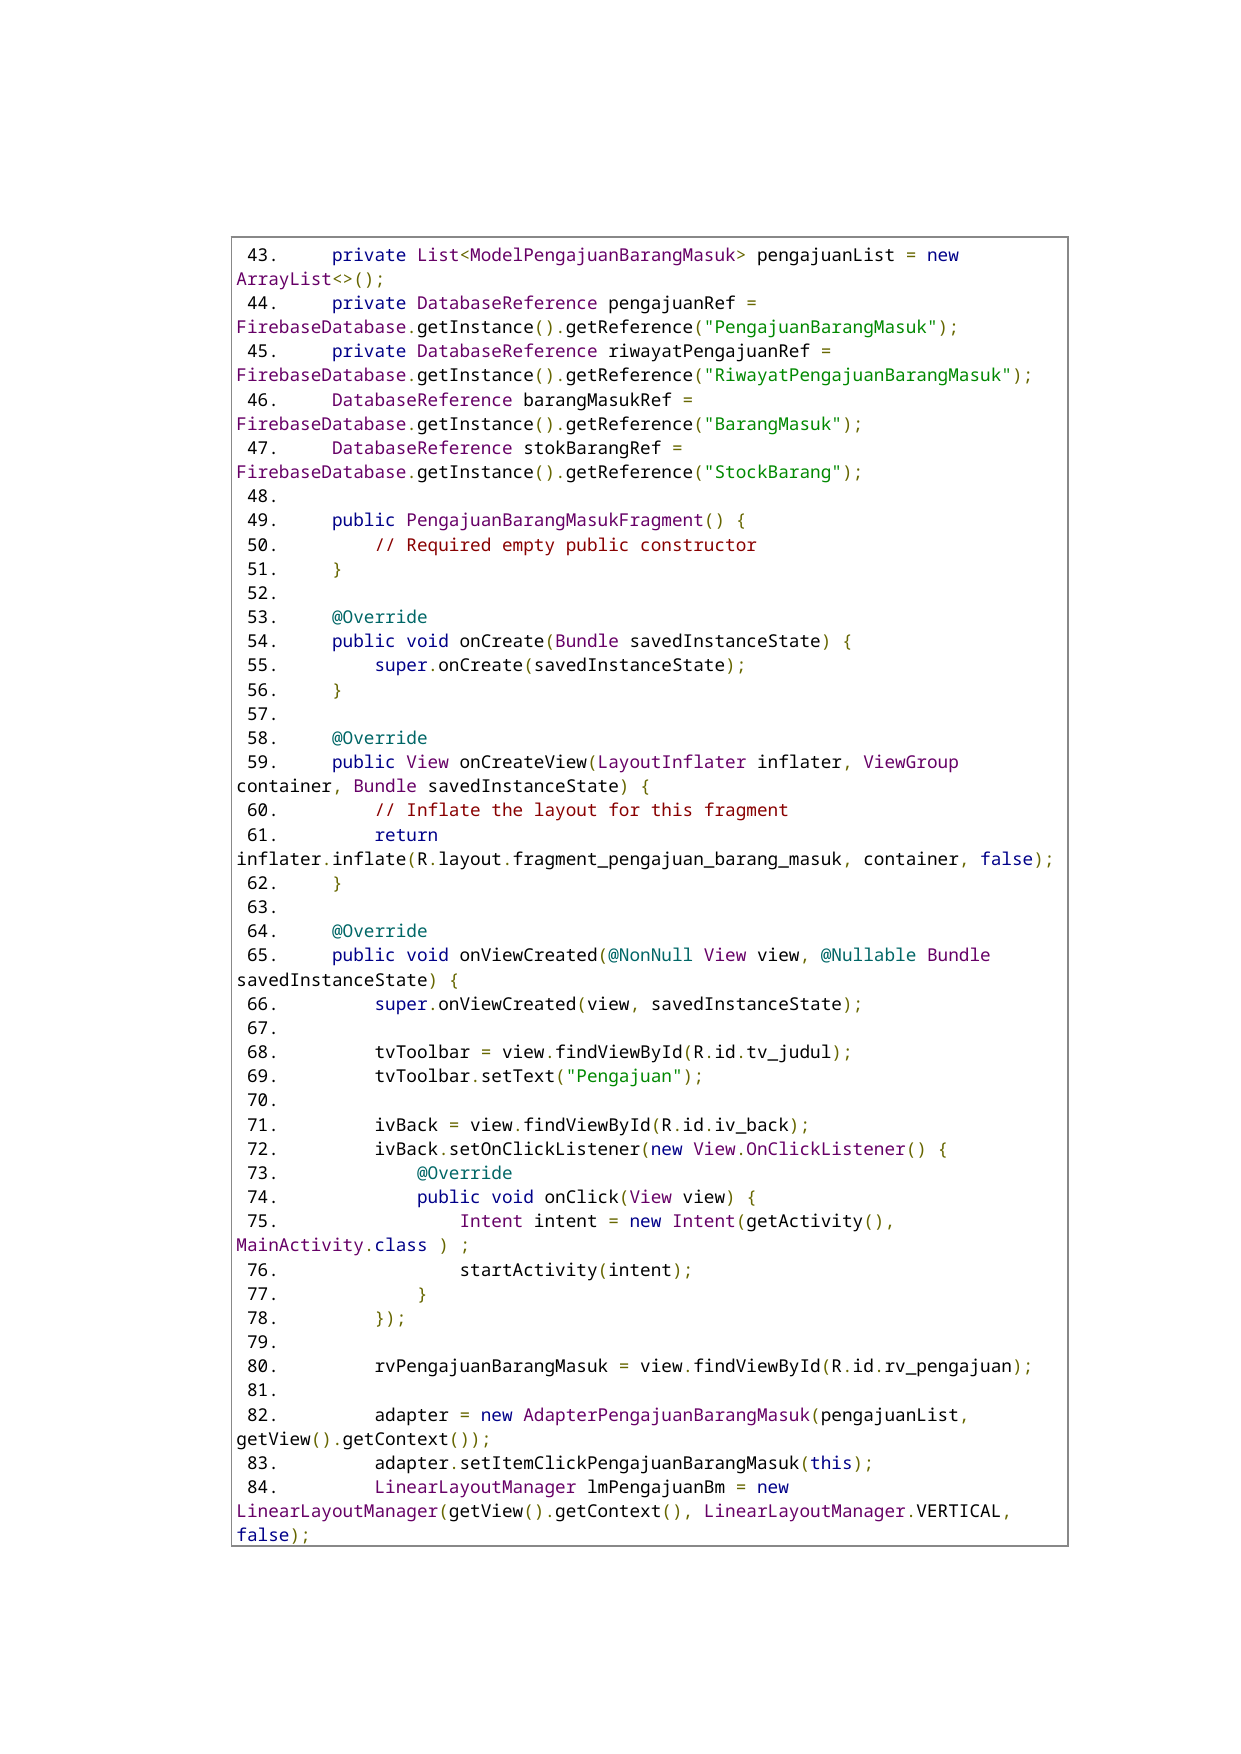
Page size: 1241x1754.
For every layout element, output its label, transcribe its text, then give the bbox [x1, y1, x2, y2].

text 57. [236, 701, 1063, 725]
text 44. private DatabaseReference pengajuanRef = FirebaseDatabase.getInstance().getReference("PengajuanBarangMasuk"); [236, 290, 1063, 339]
text 55. super.onCreate(savedInstanceState); [236, 653, 1063, 677]
text 61. return inflater.inflate(R.layout.fragment_pengajuan_barang_masuk, container, false); [236, 822, 1063, 870]
text 48. [236, 484, 1063, 508]
text 45. private DatabaseReference riwayatPengajuanRef = FirebaseDatabase.getInstance().getReference("RiwayatPengajuanBarangMasuk"); [236, 339, 1063, 387]
text 50. // Required empty public constructor [236, 532, 1063, 556]
text 60. // Inflate the layout for this fragment [236, 798, 1063, 822]
text 54. public void onCreate(Bundle savedInstanceState) { [236, 629, 1063, 653]
text 43. private List<ModelPengajuanBarangMasuk> pengajuanList = new ArrayList<>(); [232, 238, 1067, 290]
text 46. DatabaseReference barangMasukRef = FirebaseDatabase.getInstance().getReference("BarangMasuk"); [236, 387, 1063, 435]
text 49. public PengajuanBarangMasukFragment() { [236, 508, 1063, 532]
text 51. } [236, 556, 1063, 580]
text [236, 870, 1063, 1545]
text 53. @Override [236, 604, 1063, 629]
text 47. DatabaseReference stokBarangRef = FirebaseDatabase.getInstance().getReference("StockBarang"); [236, 435, 1063, 484]
text 58. @Override [236, 725, 1063, 749]
text 56. } [236, 677, 1063, 701]
text 52. [236, 580, 1063, 604]
text 59. public View onCreateView(LayoutInflater inflater, ViewGroup container, Bundle savedInstanceState) { [236, 749, 1063, 798]
